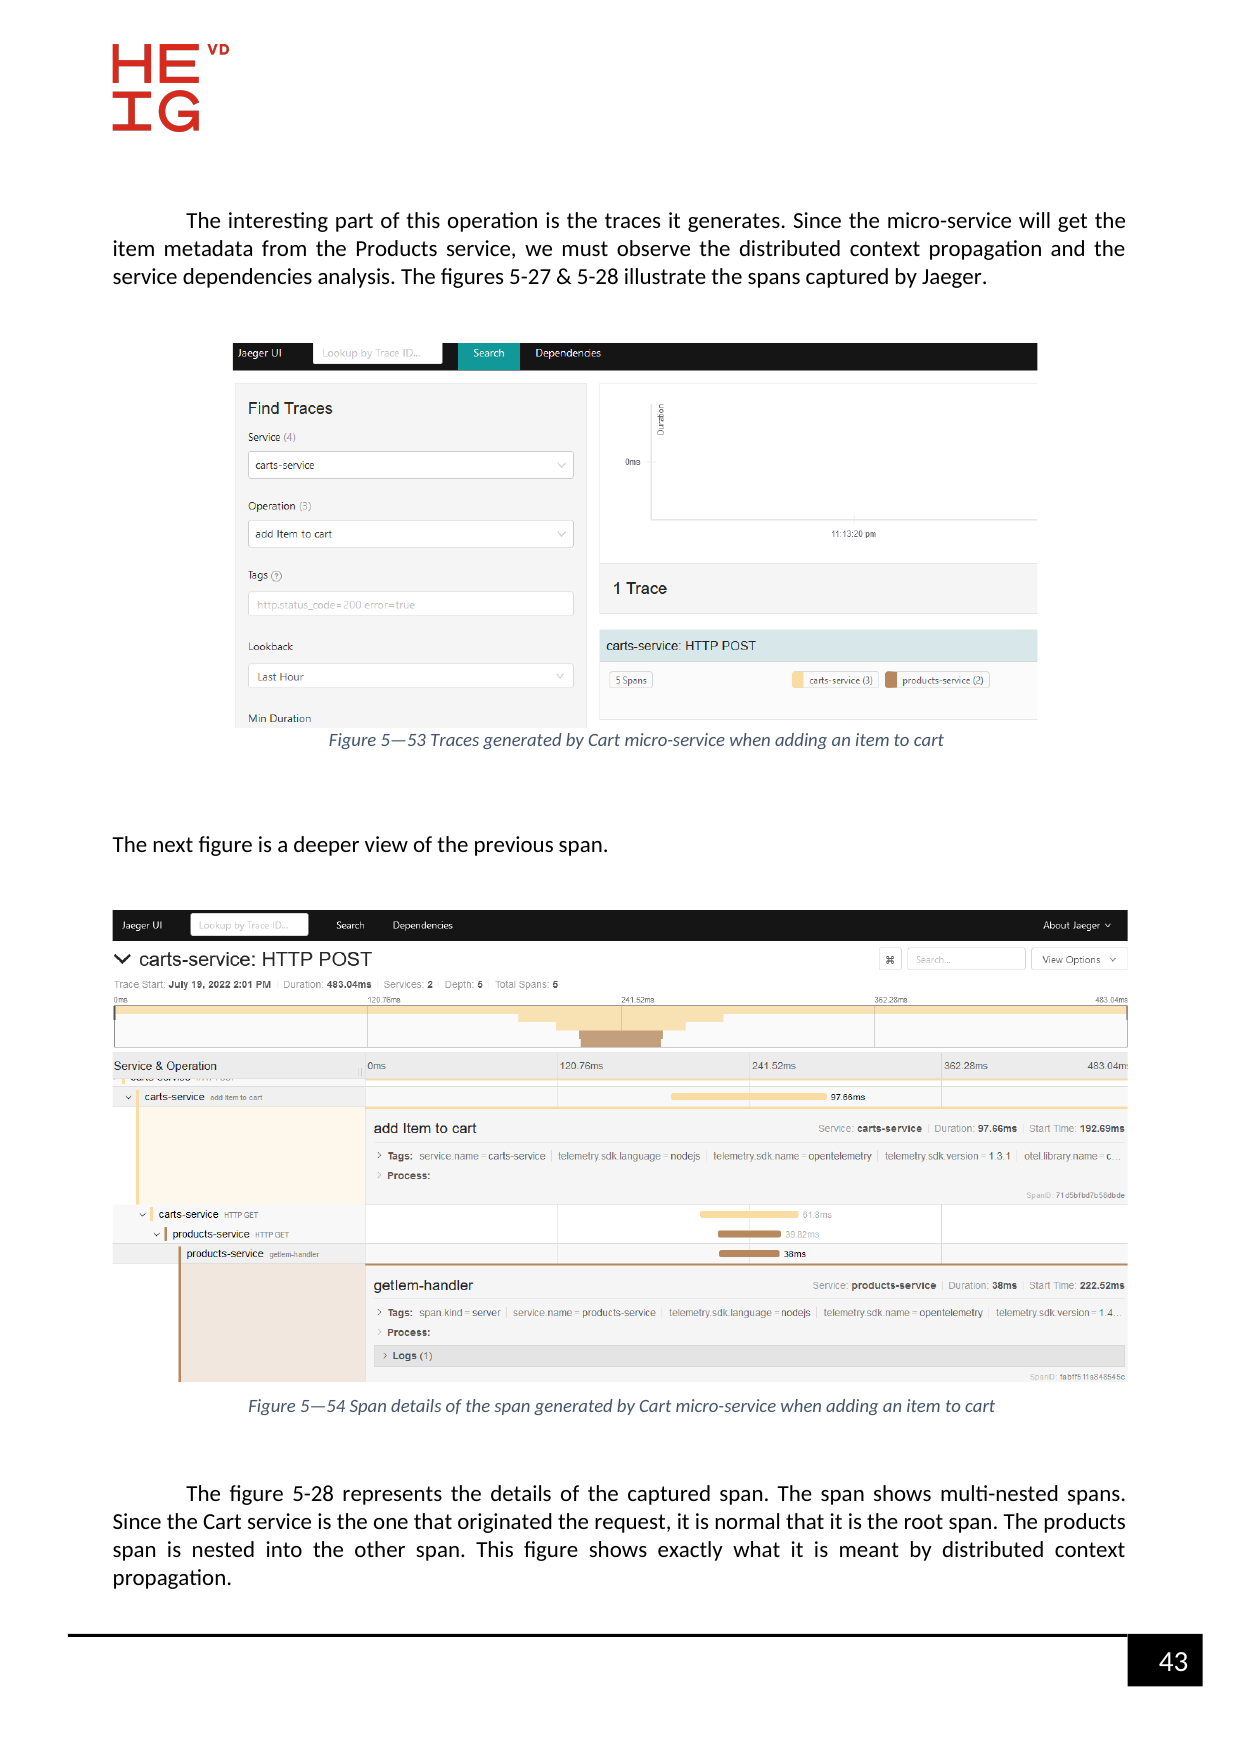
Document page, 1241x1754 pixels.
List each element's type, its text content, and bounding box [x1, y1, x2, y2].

picture [232, 343, 1038, 728]
text The figure 5-28 represents the details of the captured span. The span shows multi-nested spans. Since the Cart service is the one that originated the request, it is normal that it is the root span. The products span is nested into the other span. This figure shows exactly what it is meant by distributed context propagation. [112, 1479, 1128, 1591]
picture [112, 910, 1128, 1382]
text The next figure is a deeper view of the previous span. [112, 830, 1128, 858]
picture [112, 44, 229, 132]
text The interesting part of this operation is the traces it generates. Since the micro-service will get the item metadata from the Products service, we must observe the distributed context propagation and the service dependencies analysis. The figures 5-27 & 5-28 illustrate the spans captured by Jaeger. [112, 206, 1128, 290]
